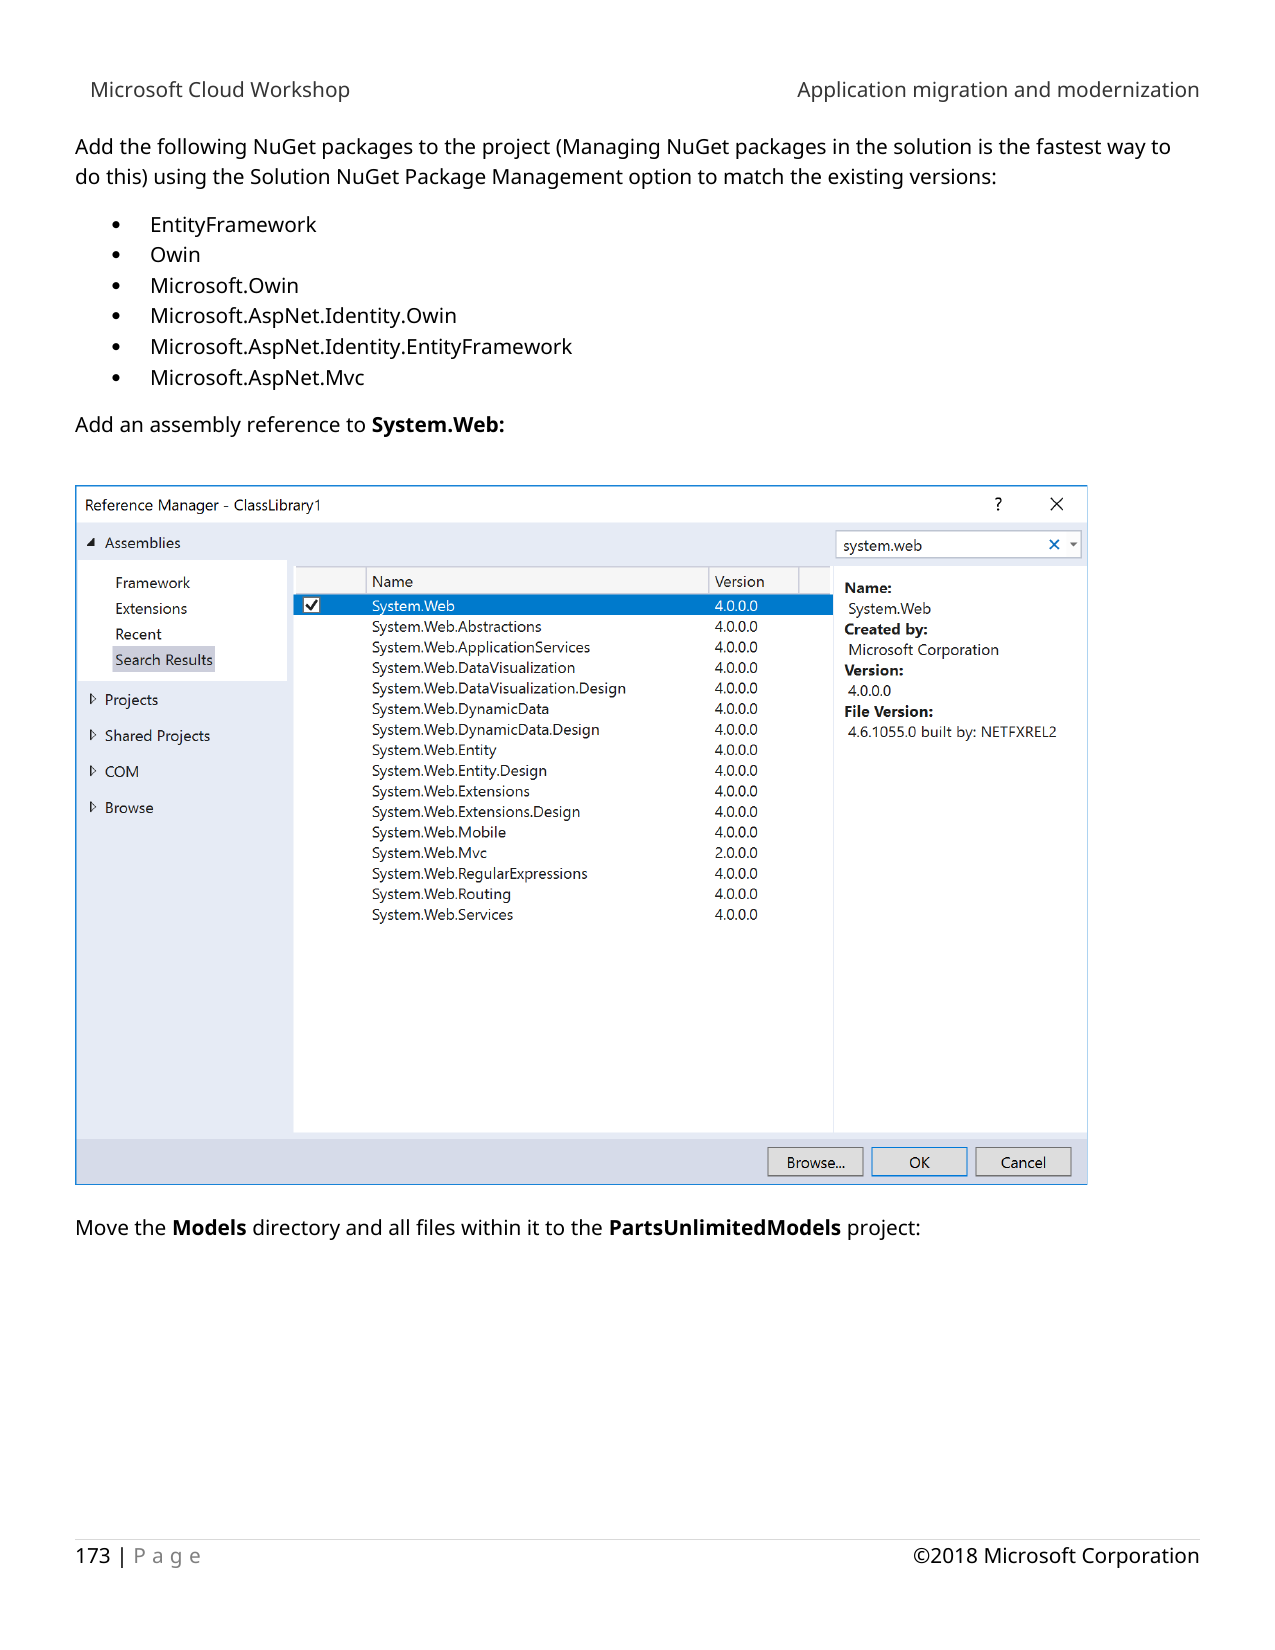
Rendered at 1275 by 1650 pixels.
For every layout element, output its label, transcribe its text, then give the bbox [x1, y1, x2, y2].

list Microsoft.Owin [112, 271, 1200, 299]
list Microsoft.AspNet.Mvc [112, 363, 1200, 391]
picture [75, 485, 1088, 1185]
text Add an assembly reference to System.Web: [75, 410, 1200, 439]
text Add the following NuGet packages to the project (Managing NuGet packages in the solution is the fastest way to do this) using the Solution NuGet Package Management option to match the existing versions: [75, 132, 1200, 191]
list Microsoft.AspNet.Identity.Owin [112, 302, 1200, 330]
text Move the Models directory and all files within it to the PartsUnlimitedModels project: [75, 1213, 1200, 1241]
list Owin [112, 240, 1200, 269]
list EntityFramework [112, 210, 1200, 238]
list Microsoft.AspNet.Identity.EntityFramework [112, 332, 1200, 361]
